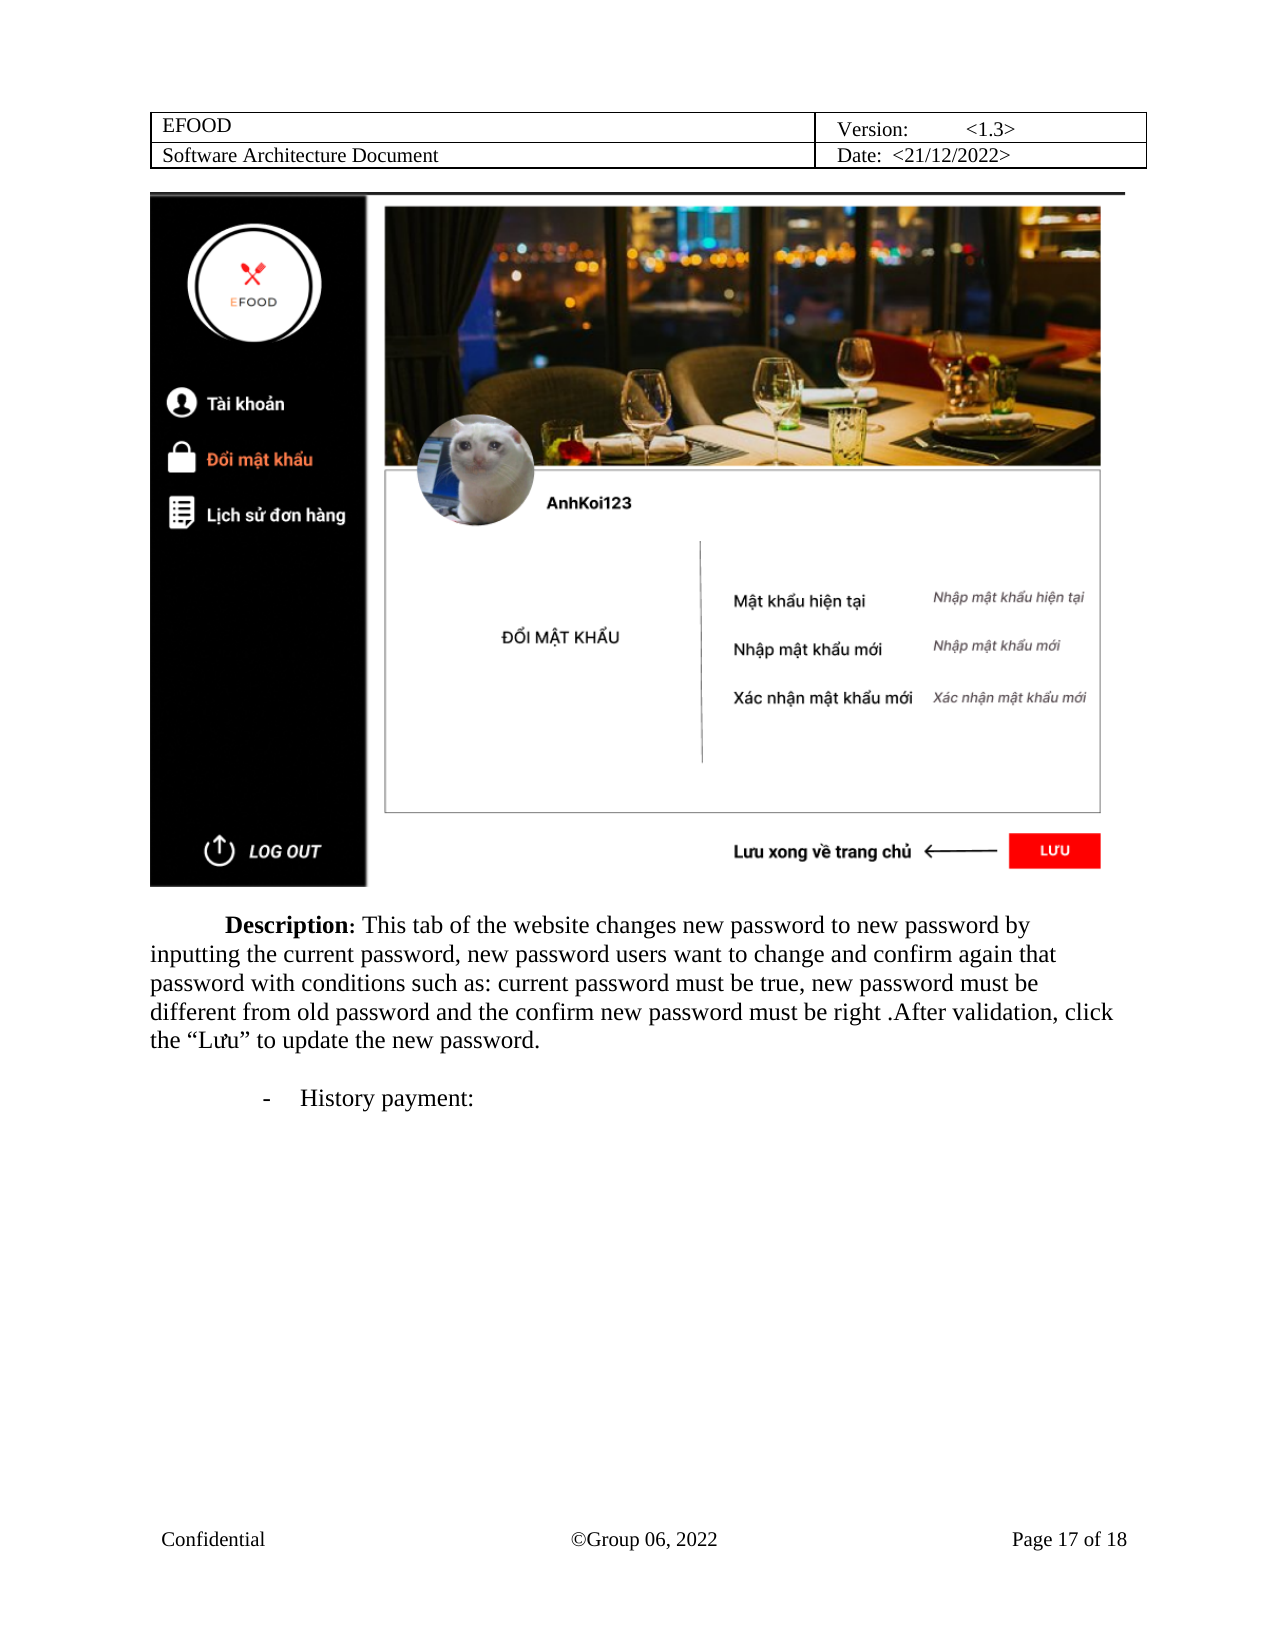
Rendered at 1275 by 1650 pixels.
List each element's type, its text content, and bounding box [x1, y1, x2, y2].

picture [150, 192, 1125, 887]
list History payment: [262, 1083, 1125, 1112]
text Description: This tab of the website changes new password to new password by inputting the current password, new password users want to change and confirm again that password with conditions such as: current password must be true, new password must be different from old password and the confirm new password must be right .After validation, click the “Lưu” to update the new password. [150, 910, 1125, 1054]
